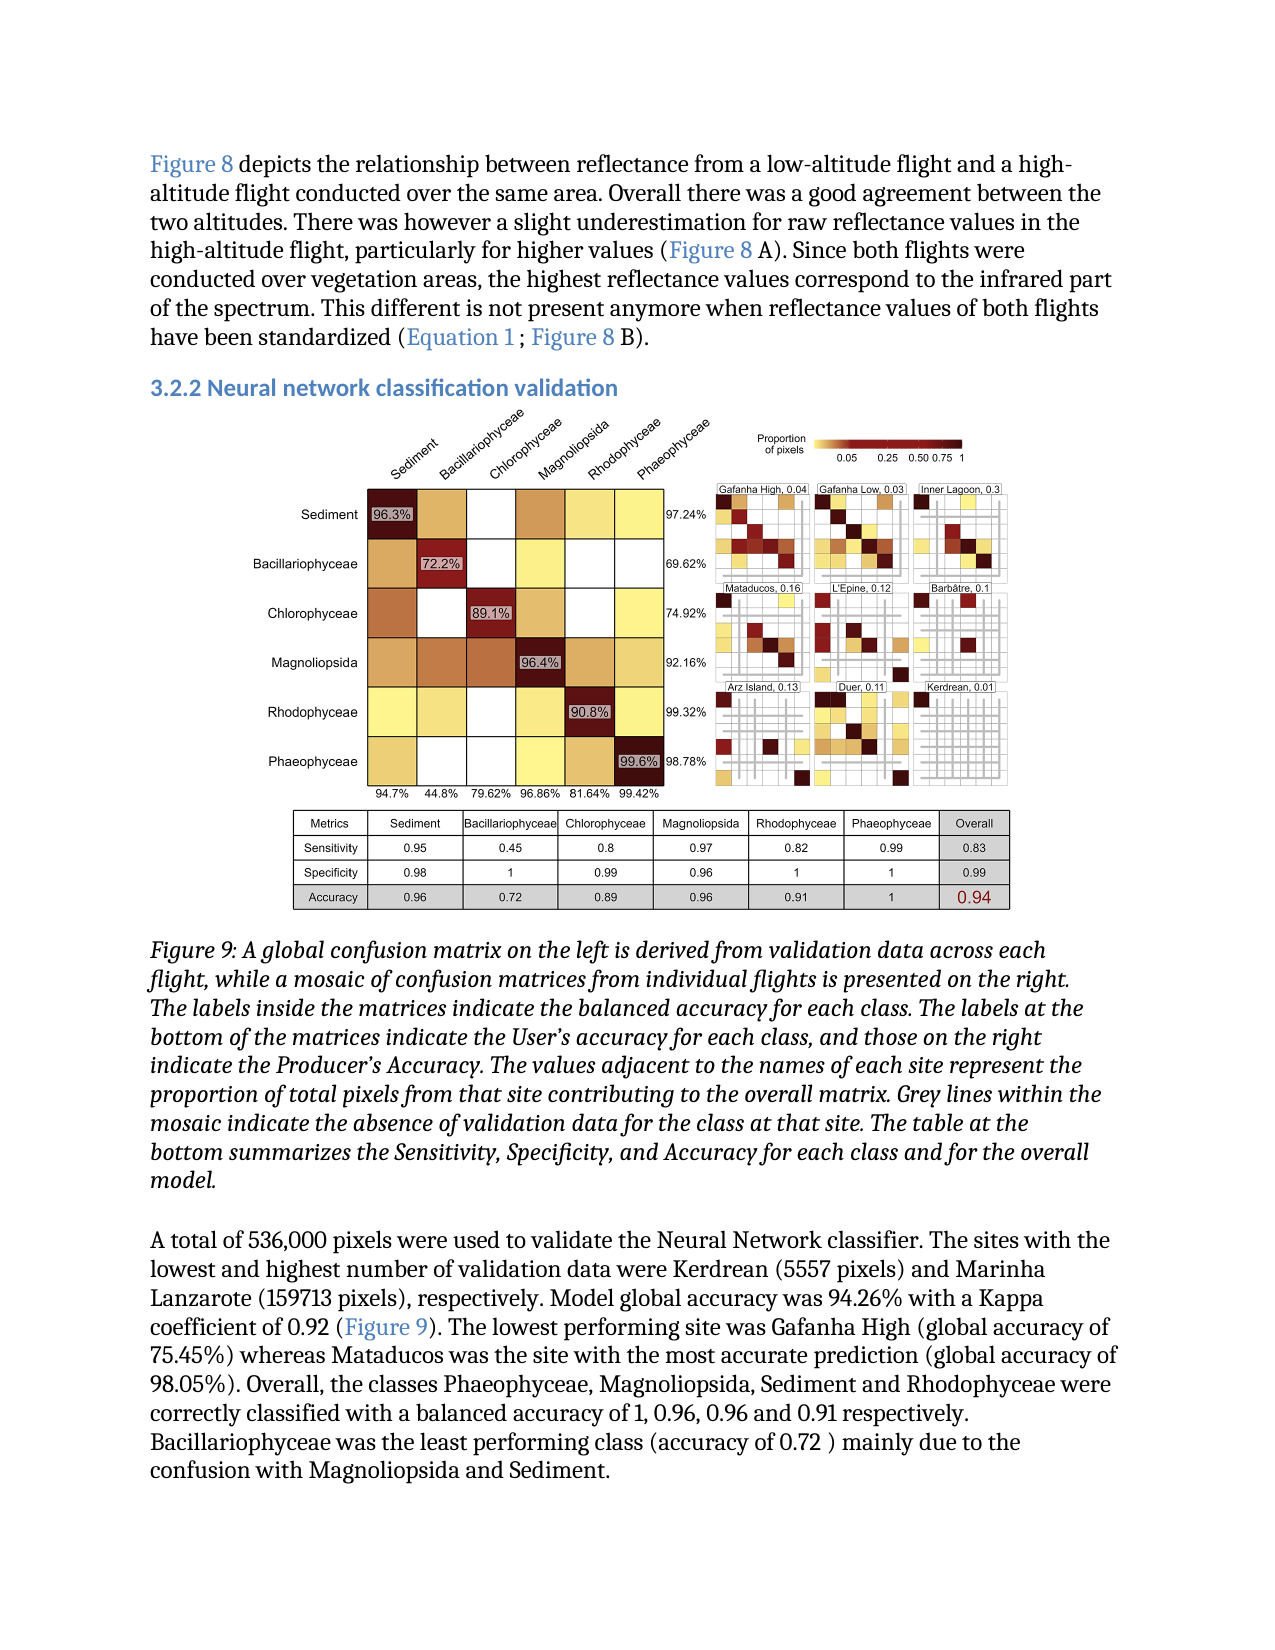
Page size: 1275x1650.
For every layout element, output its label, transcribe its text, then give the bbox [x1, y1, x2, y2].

picture [238, 406, 1015, 916]
text A total of 536,000 pixels were used to validate the Neural Network classifier. The sites with the lowest and highest number of validation data were Kerdrean (5557 pixels) and Marinha Lanzarote (159713 pixels), respectively. Model global accuracy was 94.26% with a Kappa coefficient of 0.92 (Figure 9). The lowest performing site was Gafanha High (global accuracy of 75.45%) whereas Mataducos was the site with the most accurate prediction (global accuracy of 98.05%). Overall, the classes Phaeophyceae, Magnoliopsida, Sediment and Rhodophyceae were correctly classified with a balanced accuracy of 1, 0.96, 0.96 and 0.91 respectively. Bacillariophyceae was the least performing class (accuracy of 0.72 ) mainly due to the confusion with Magnoliopsida and Sediment. [150, 1226, 1125, 1485]
subtitle 3.2.2 Neural network classification validation [150, 372, 1125, 403]
table_header Figure 9: A global confusion matrix on the left is derived from validation data across each flight, while a mosaic of confusion matrices from individual flights is presented on the right. The labels inside the matrices indicate the balanced accuracy for each class. The labels at the bottom of the matrices indicate the User’s accuracy for each class, and those on the right indicate the Producer’s Accuracy. The values adjacent to the names of each site represent the proportion of total pixels from that site contributing to the overall matrix. Grey lines within the mosaic indicate the absence of validation data for the class at that site. The table at the bottom summarizes the Sensitivity, Specificity, and Accuracy for each class and for the overall model. [139, 403, 1114, 1208]
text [150, 150, 1125, 351]
